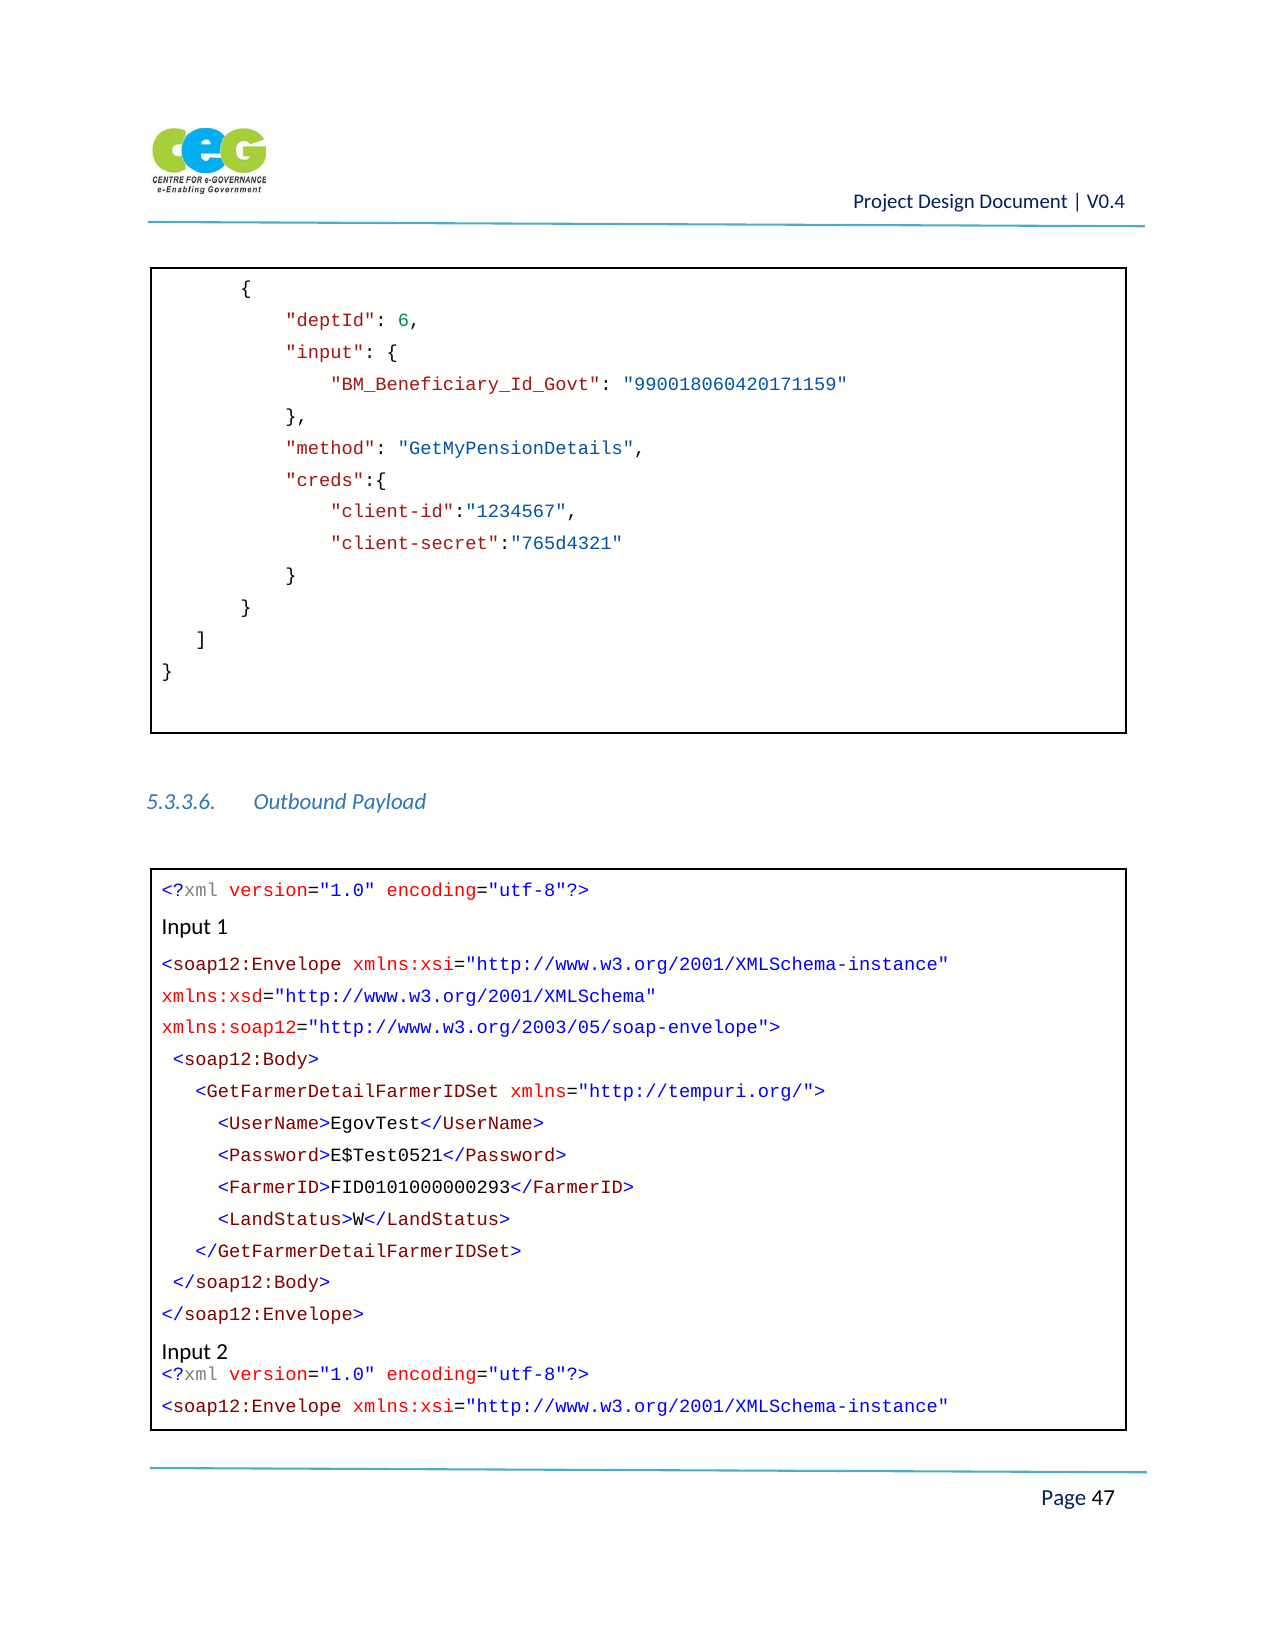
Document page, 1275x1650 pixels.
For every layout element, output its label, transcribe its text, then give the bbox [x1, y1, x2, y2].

picture [150, 128, 267, 194]
picture [202, 139, 210, 145]
subtitle Outbound Payload [216, 787, 1125, 815]
